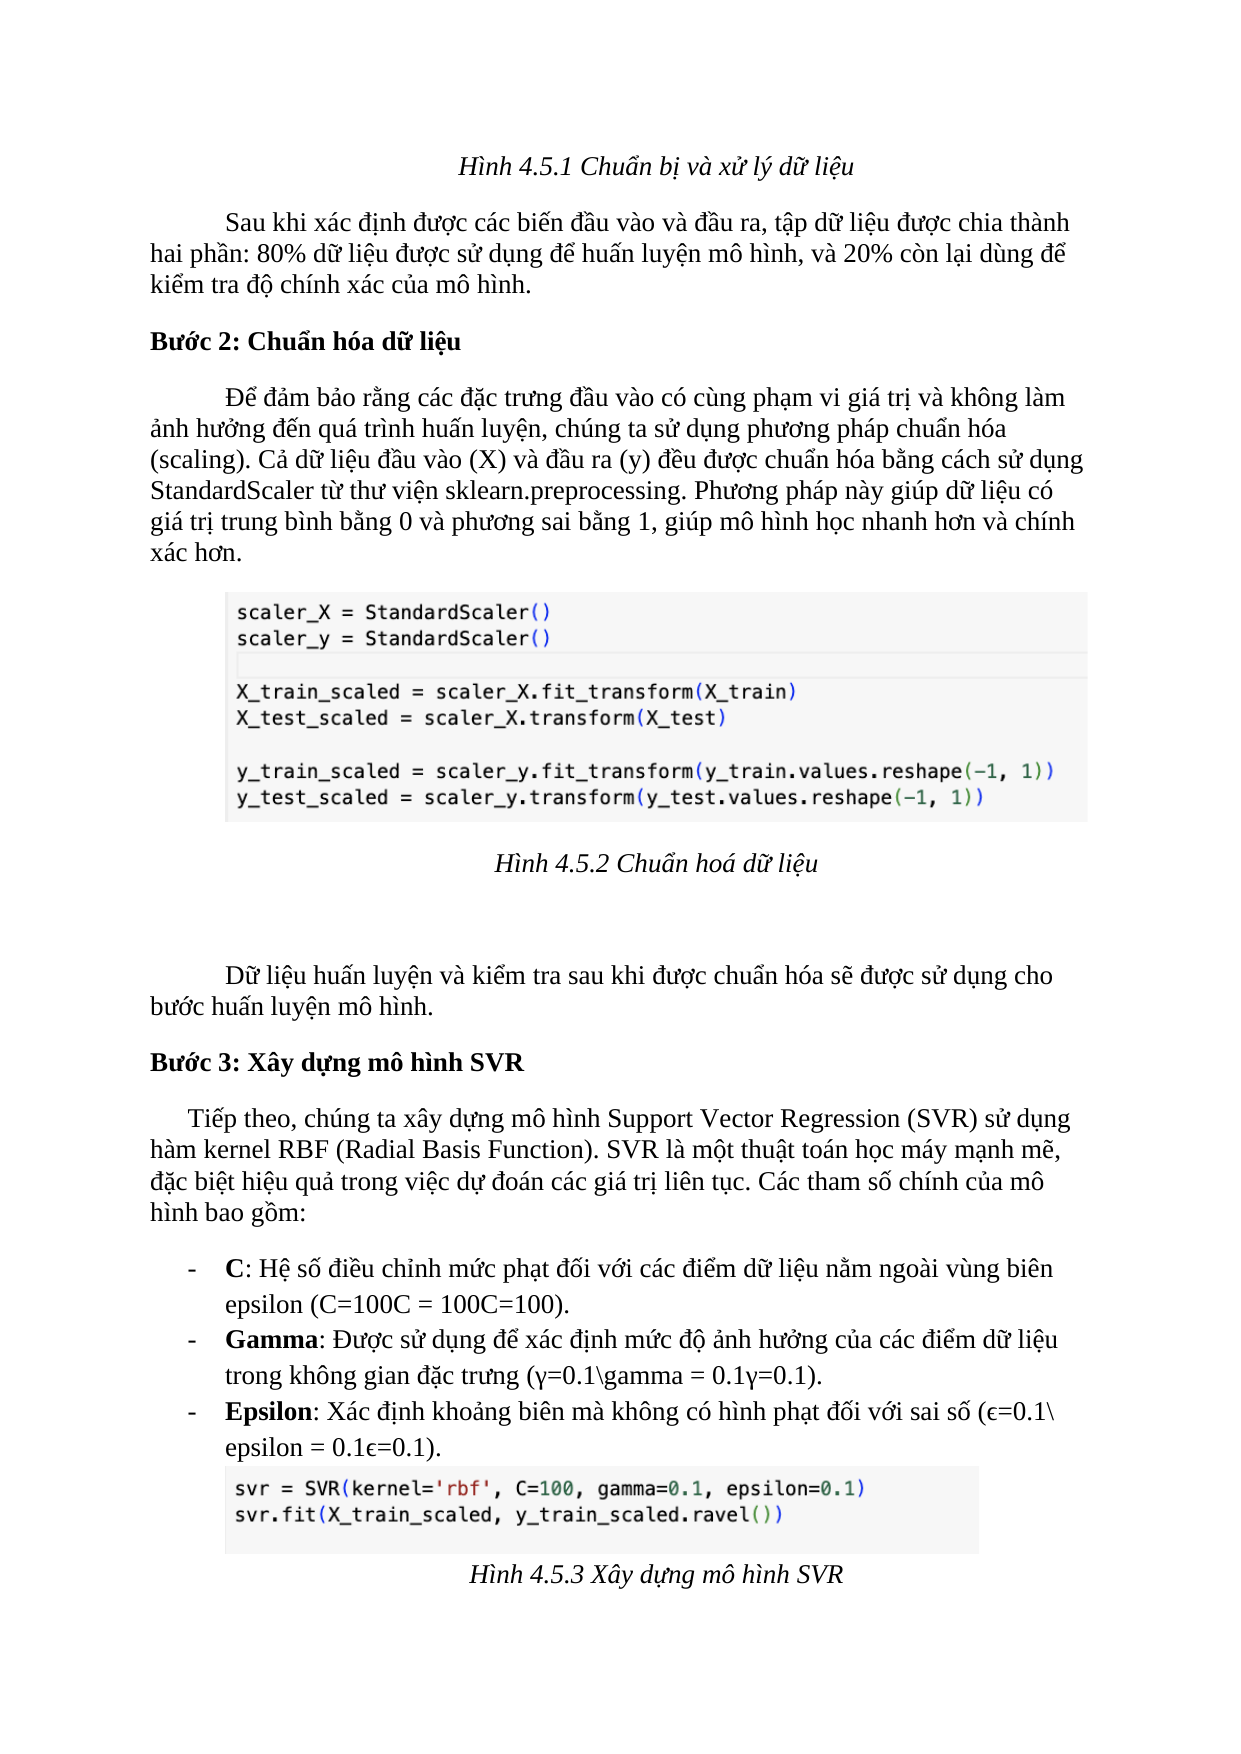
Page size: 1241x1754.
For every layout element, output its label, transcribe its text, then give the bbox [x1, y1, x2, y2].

picture [225, 1466, 980, 1554]
list Gamma: Được sử dụng để xác định mức độ ảnh hưởng của các điểm dữ liệu trong không gian đặc trưng (γ=0.1\gamma = 0.1γ=0.1). [187, 1323, 1090, 1390]
text Bước 3: Xây dựng mô hình SVR [150, 1046, 1090, 1077]
text Hình 4.5.2 Chuẩn hoá dữ liệu [150, 847, 1090, 878]
text Sau khi xác định được các biến đầu vào và đầu ra, tập dữ liệu được chia thành hai phần: 80% dữ liệu được sử dụng để huấn luyện mô hình, và 20% còn lại dùng để kiểm tra độ chính xác của mô hình. [150, 206, 1090, 299]
text Để đảm bảo rằng các đặc trưng đầu vào có cùng phạm vi giá trị và không làm ảnh hưởng đến quá trình huấn luyện, chúng ta sử dụng phương pháp chuẩn hóa (scaling). Cả dữ liệu đầu vào (X) và đầu ra (y) đều được chuẩn hóa bằng cách sử dụng StandardScaler từ thư viện sklearn.preprocessing. Phương pháp này giúp dữ liệu có giá trị trung bình bằng 0 và phương sai bằng 1, giúp mô hình học nhanh hơn và chính xác hơn. [150, 381, 1090, 568]
text Bước 2: Chuẩn hóa dữ liệu [150, 324, 1090, 356]
text Hình 4.5.1 Chuẩn bị và xử lý dữ liệu [150, 150, 1090, 181]
list C: Hệ số điều chỉnh mức phạt đối với các điểm dữ liệu nằm ngoài vùng biên epsilon (C=100C = 100C=100). [187, 1252, 1090, 1319]
text Tiếp theo, chúng ta xây dựng mô hình Support Vector Regression (SVR) sử dụng hàm kernel RBF (Radial Basis Function). SVR là một thuật toán học máy mạnh mẽ, đặc biệt hiệu quả trong việc dự đoán các giá trị liên tục. Các tham số chính của mô hình bao gồm: [150, 1102, 1090, 1227]
text Dữ liệu huấn luyện và kiểm tra sau khi được chuẩn hóa sẽ được sử dụng cho bước huấn luyện mô hình. [150, 959, 1090, 1021]
picture [225, 592, 1088, 822]
text Hình 4.5.3 Xây dựng mô hình SVR [225, 1558, 1090, 1589]
list Epsilon: Xác định khoảng biên mà không có hình phạt đối với sai số (ϵ=0.1\epsilon = 0.1ϵ=0.1). [187, 1395, 1090, 1462]
